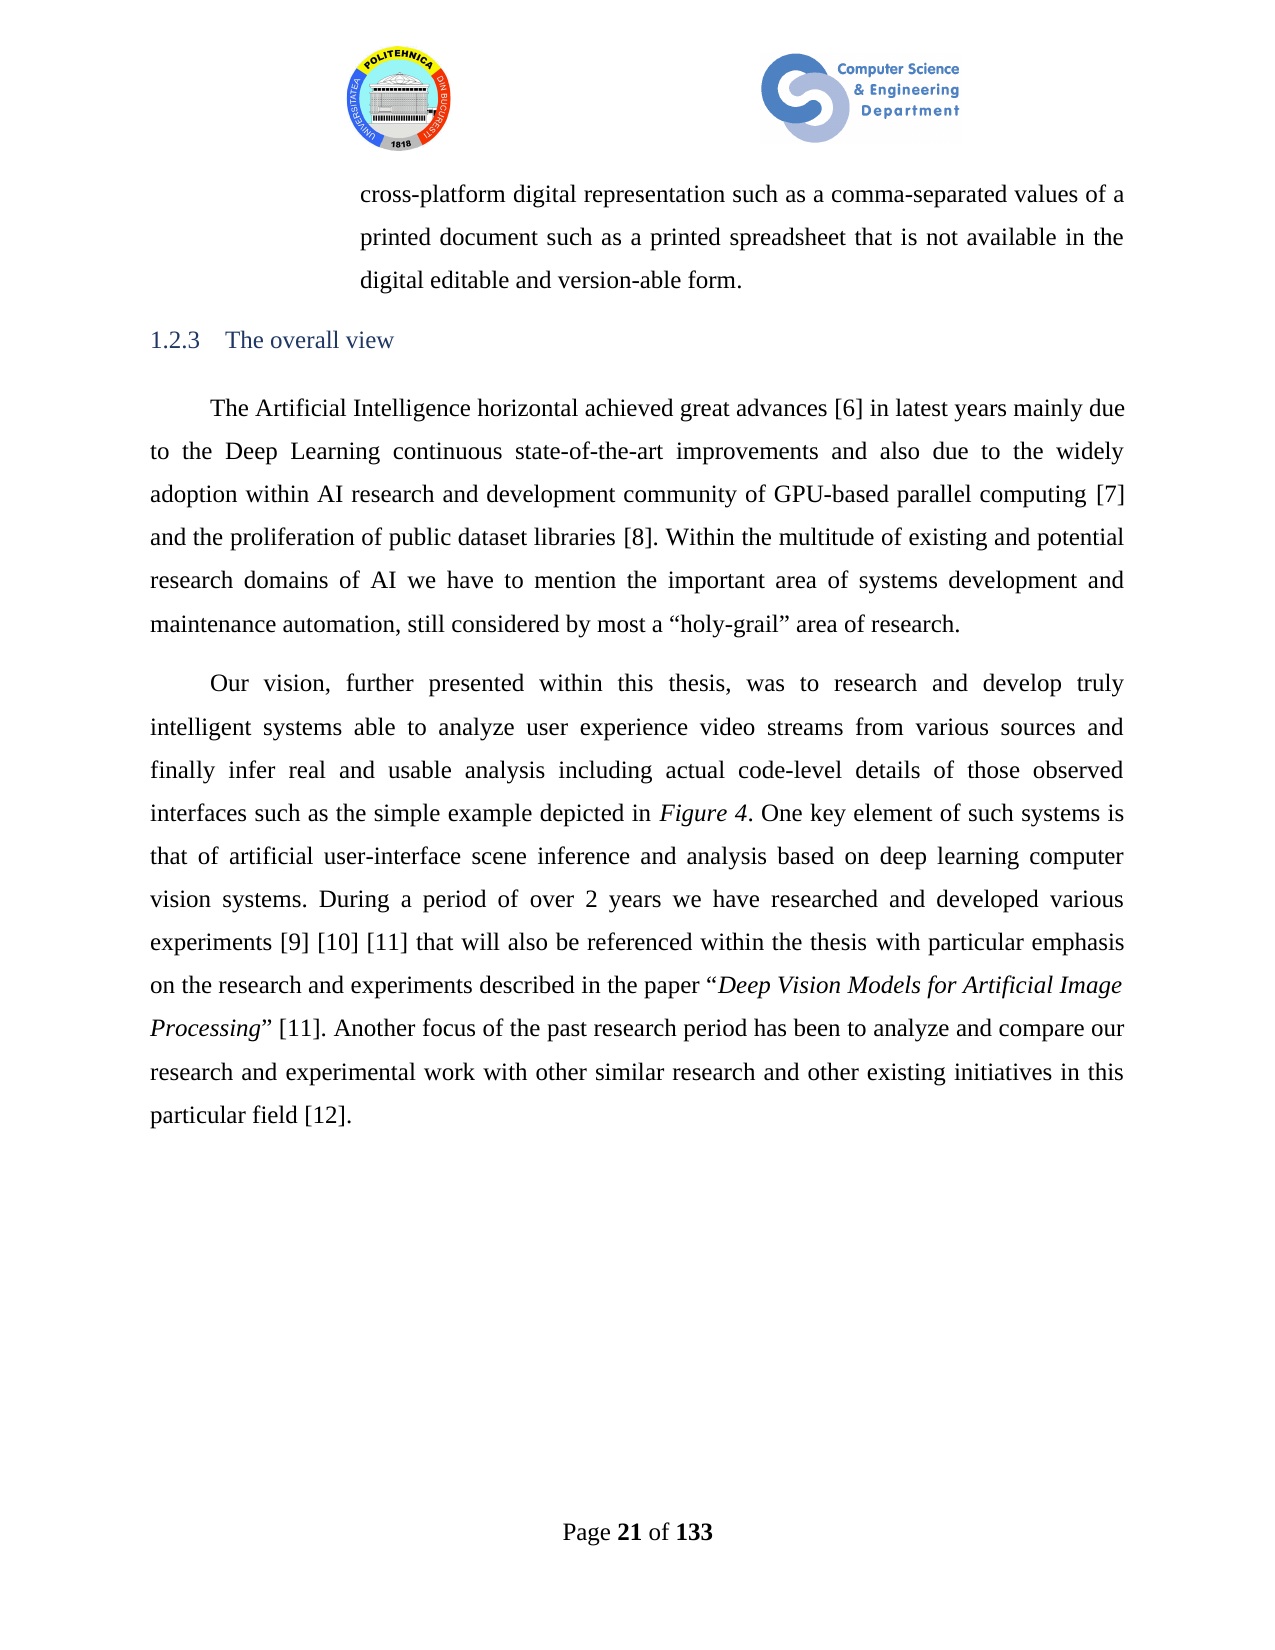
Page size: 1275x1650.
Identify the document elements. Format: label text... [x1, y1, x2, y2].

text The Artificial Intelligence horizontal achieved great advances in latest years mainly due to the Deep Learning continuous state-of-the-art improvements and also due to the widely adoption within AI research and development community of GPU-based parallel computing and the proliferation of public dataset libraries . Within the multitude of existing and potential research domains of AI we have to mention the important area of systems development and maintenance automation, still considered by most a “holy-grail” area of research. [150, 393, 1125, 637]
picture [346, 46, 451, 151]
text Our vision, further presented within this thesis, was to research and develop truly intelligent systems able to analyze user experience video streams from various sources and finally infer real and usable analysis including actual code-level details of those observed interfaces such as the simple example depicted in Figure 4. One key element of such systems is that of artificial user-interface scene inference and analysis based on deep learning computer vision systems. During a period of over 2 years we have researched and developed various experiments that will also be referenced within the thesis with particular emphasis on the research and experiments described in the paper “Deep Vision Models for Artificial Image Processing” . Another focus of the past research period has been to analyze and compare our research and experimental work with other similar research and other existing initiatives in this particular field . [150, 668, 1125, 1128]
subtitle The overall view [150, 325, 1125, 354]
picture [760, 53, 963, 144]
